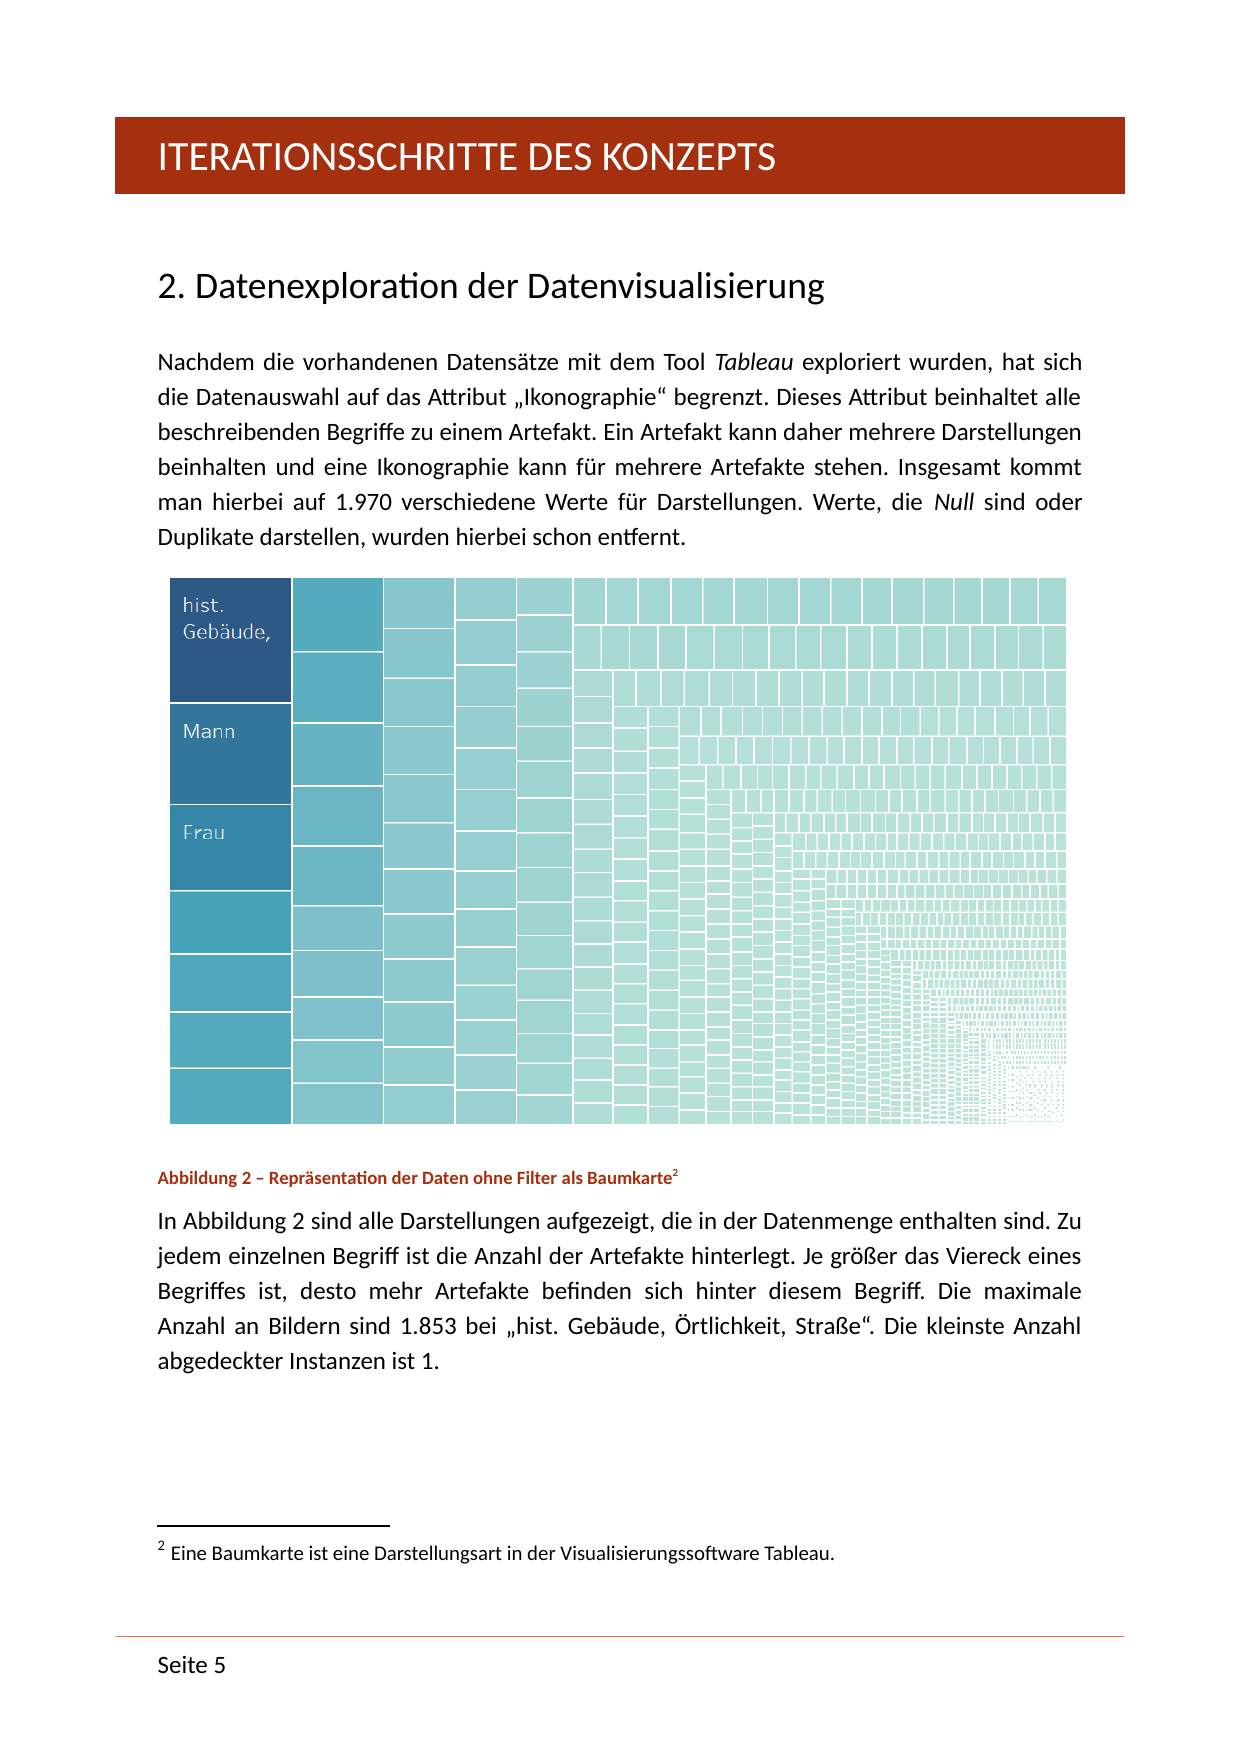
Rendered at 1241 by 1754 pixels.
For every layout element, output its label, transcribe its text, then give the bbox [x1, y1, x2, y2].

subtitle Datenexploration der Datenvisualisierung [157, 262, 1083, 308]
picture [157, 572, 1082, 1145]
text In Abbildung 2 sind alle Darstellungen aufgezeigt, die in der Datenmenge enthalten sind. Zu jedem einzelnen Begriff ist die Anzahl der Artefakte hinterlegt. Je größer das Viereck eines Begriffes ist, desto mehr Artefakte befinden sich hinter diesem Begriff. Die maximale Anzahl an Bildern sind 1.853 bei „hist. Gebäude, Örtlichkeit, Straße“. Die kleinste Anzahl abgedeckter Instanzen ist 1. [157, 1205, 1083, 1376]
text Abbildung 2 – Repräsentation der Daten ohne Filter als Baumkarte [157, 1166, 1083, 1189]
text Nachdem die vorhandenen Datensätze mit dem Tool Tableau exploriert wurden, hat sich die Datenauswahl auf das Attribut „Ikonographie“ begrenzt. Dieses Attribut beinhaltet alle beschreibenden Begriffe zu einem Artefakt. Ein Artefakt kann daher mehrere Darstellungen beinhalten und eine Ikonographie kann für mehrere Artefakte stehen. Insgesamt kommt man hierbei auf 1.970 verschiedene Werte für Darstellungen. Werte, die Null sind oder Duplikate darstellen, wurden hierbei schon entfernt. [157, 346, 1083, 551]
